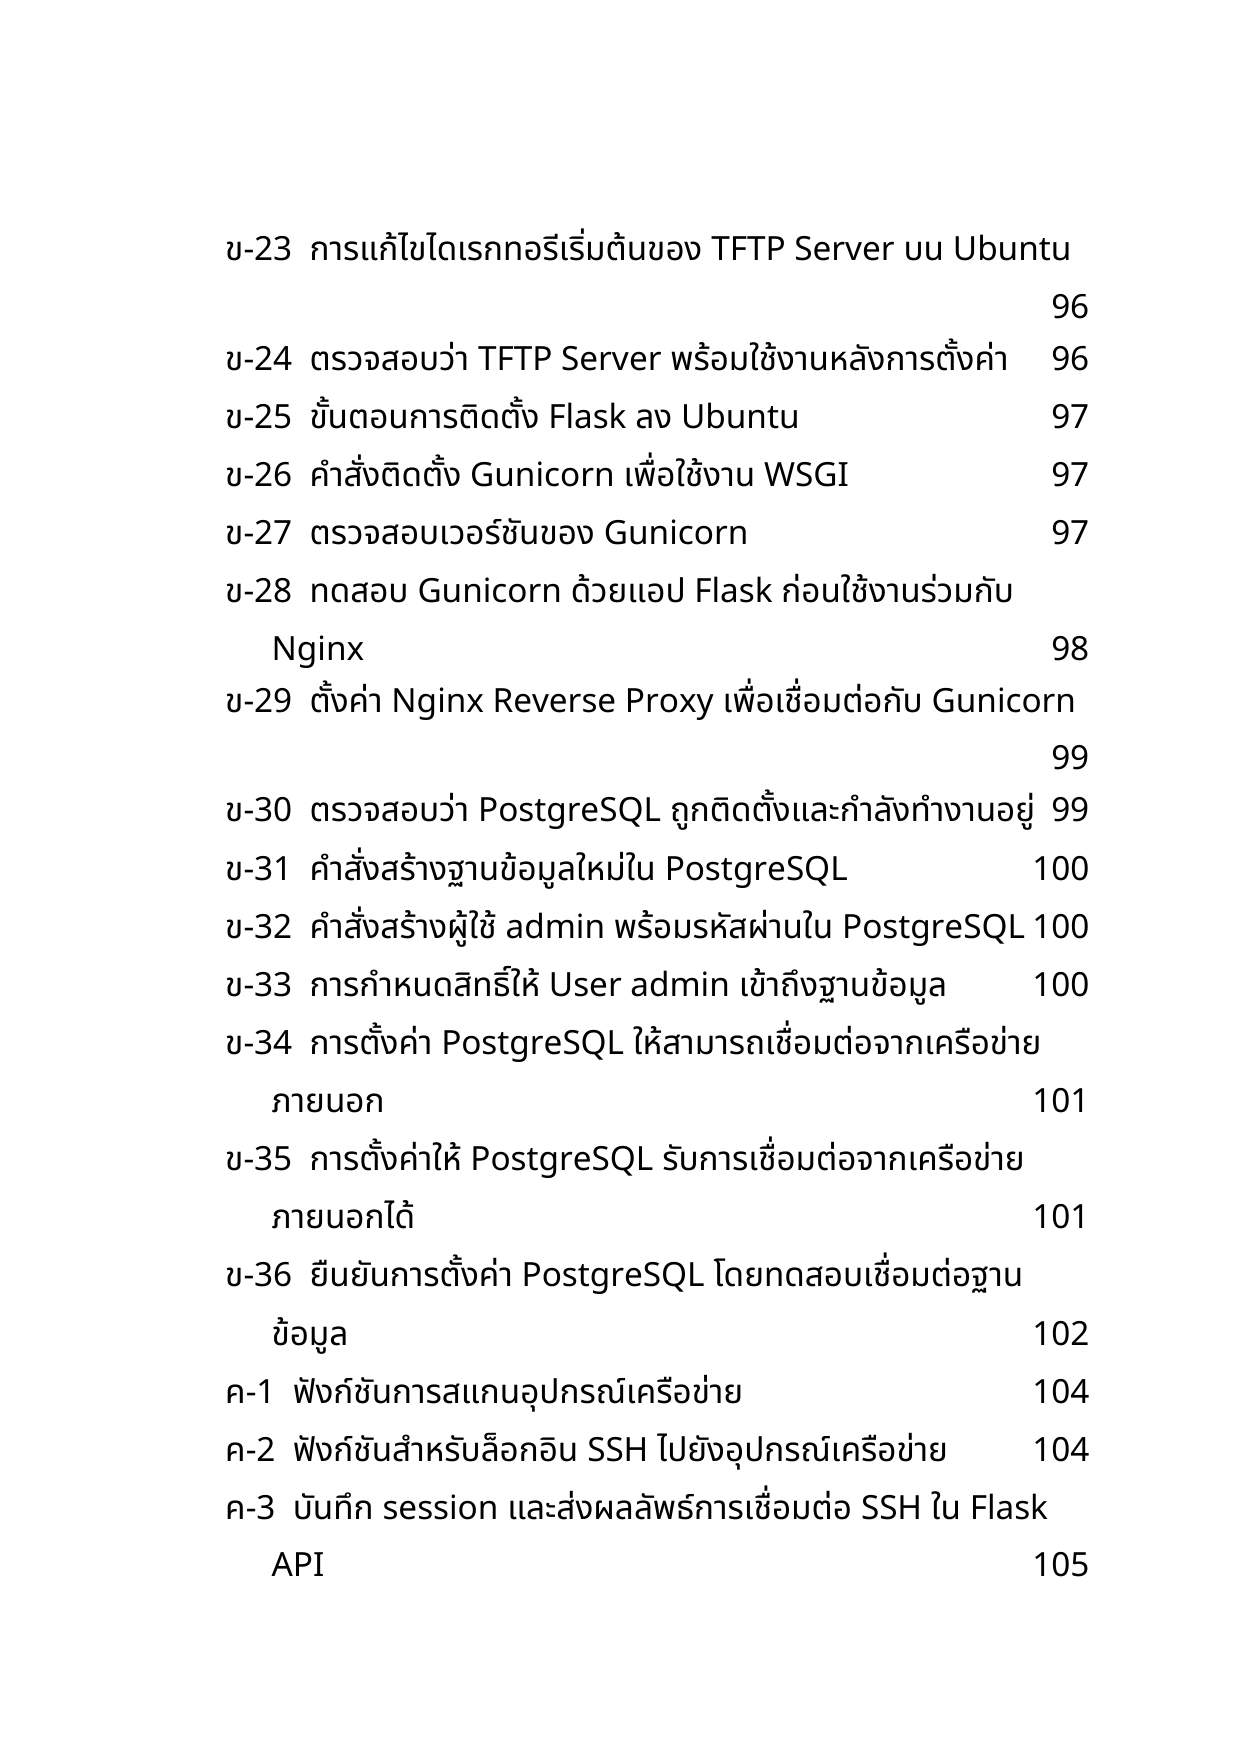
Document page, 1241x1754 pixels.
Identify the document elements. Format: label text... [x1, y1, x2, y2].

text ข-26 คำสั่งติดตั้ง Gunicorn เพื่อใช้งาน WSGI 97 [225, 451, 1090, 501]
text ข-34 การตั้งค่า PostgreSQL ให้สามารถเชื่อมต่อจากเครือข่ายภายนอก 101 [225, 1019, 1090, 1127]
text ข-23 การแก้ไขไดเรกทอรีเริ่มต้นของ TFTP Server บน Ubuntu 96 [225, 225, 1090, 328]
text ข-30 ตรวจสอบว่า PostgreSQL ถูกติดตั้งและกำลังทำงานอยู่ 99 [225, 786, 1090, 837]
text ค-3 บันทึก session และส่งผลลัพธ์การเชื่อมต่อ SSH ใน Flask API 105 [225, 1484, 1090, 1587]
text ข-27 ตรวจสอบเวอร์ชันของ Gunicorn 97 [225, 509, 1090, 559]
text ข-28 ทดสอบ Gunicorn ด้วยแอป Flask ก่อนใช้งานร่วมกับ Nginx 98 [225, 567, 1090, 670]
text ข-33 การกำหนดสิทธิ์ให้ User admin เข้าถึงฐานข้อมูล 100 [225, 961, 1090, 1011]
text ข-36 ยืนยันการตั้งค่า PostgreSQL โดยทดสอบเชื่อมต่อฐานข้อมูล 102 [225, 1251, 1090, 1360]
text ค-2 ฟังก์ชันสำหรับล็อกอิน SSH ไปยังอุปกรณ์เครือข่าย 104 [225, 1426, 1090, 1476]
text ข-32 คำสั่งสร้างผู้ใช้ admin พร้อมรหัสผ่านใน PostgreSQL 100 [225, 902, 1090, 953]
text ข-35 การตั้งค่าให้ PostgreSQL รับการเชื่อมต่อจากเครือข่ายภายนอกได้ 101 [225, 1135, 1090, 1244]
text ค-1 ฟังก์ชันการสแกนอุปกรณ์เครือข่าย 104 [225, 1367, 1090, 1418]
text ข-24 ตรวจสอบว่า TFTP Server พร้อมใช้งานหลังการตั้งค่า 96 [225, 334, 1090, 385]
text ข-29 ตั้งค่า Nginx Reverse Proxy เพื่อเชื่อมต่อกับ Gunicorn 99 [225, 677, 1090, 779]
text ข-25 ขั้นตอนการติดตั้ง Flask ลง Ubuntu 97 [225, 393, 1090, 443]
text ข-31 คำสั่งสร้างฐานข้อมูลใหม่ใน PostgreSQL 100 [225, 844, 1090, 895]
